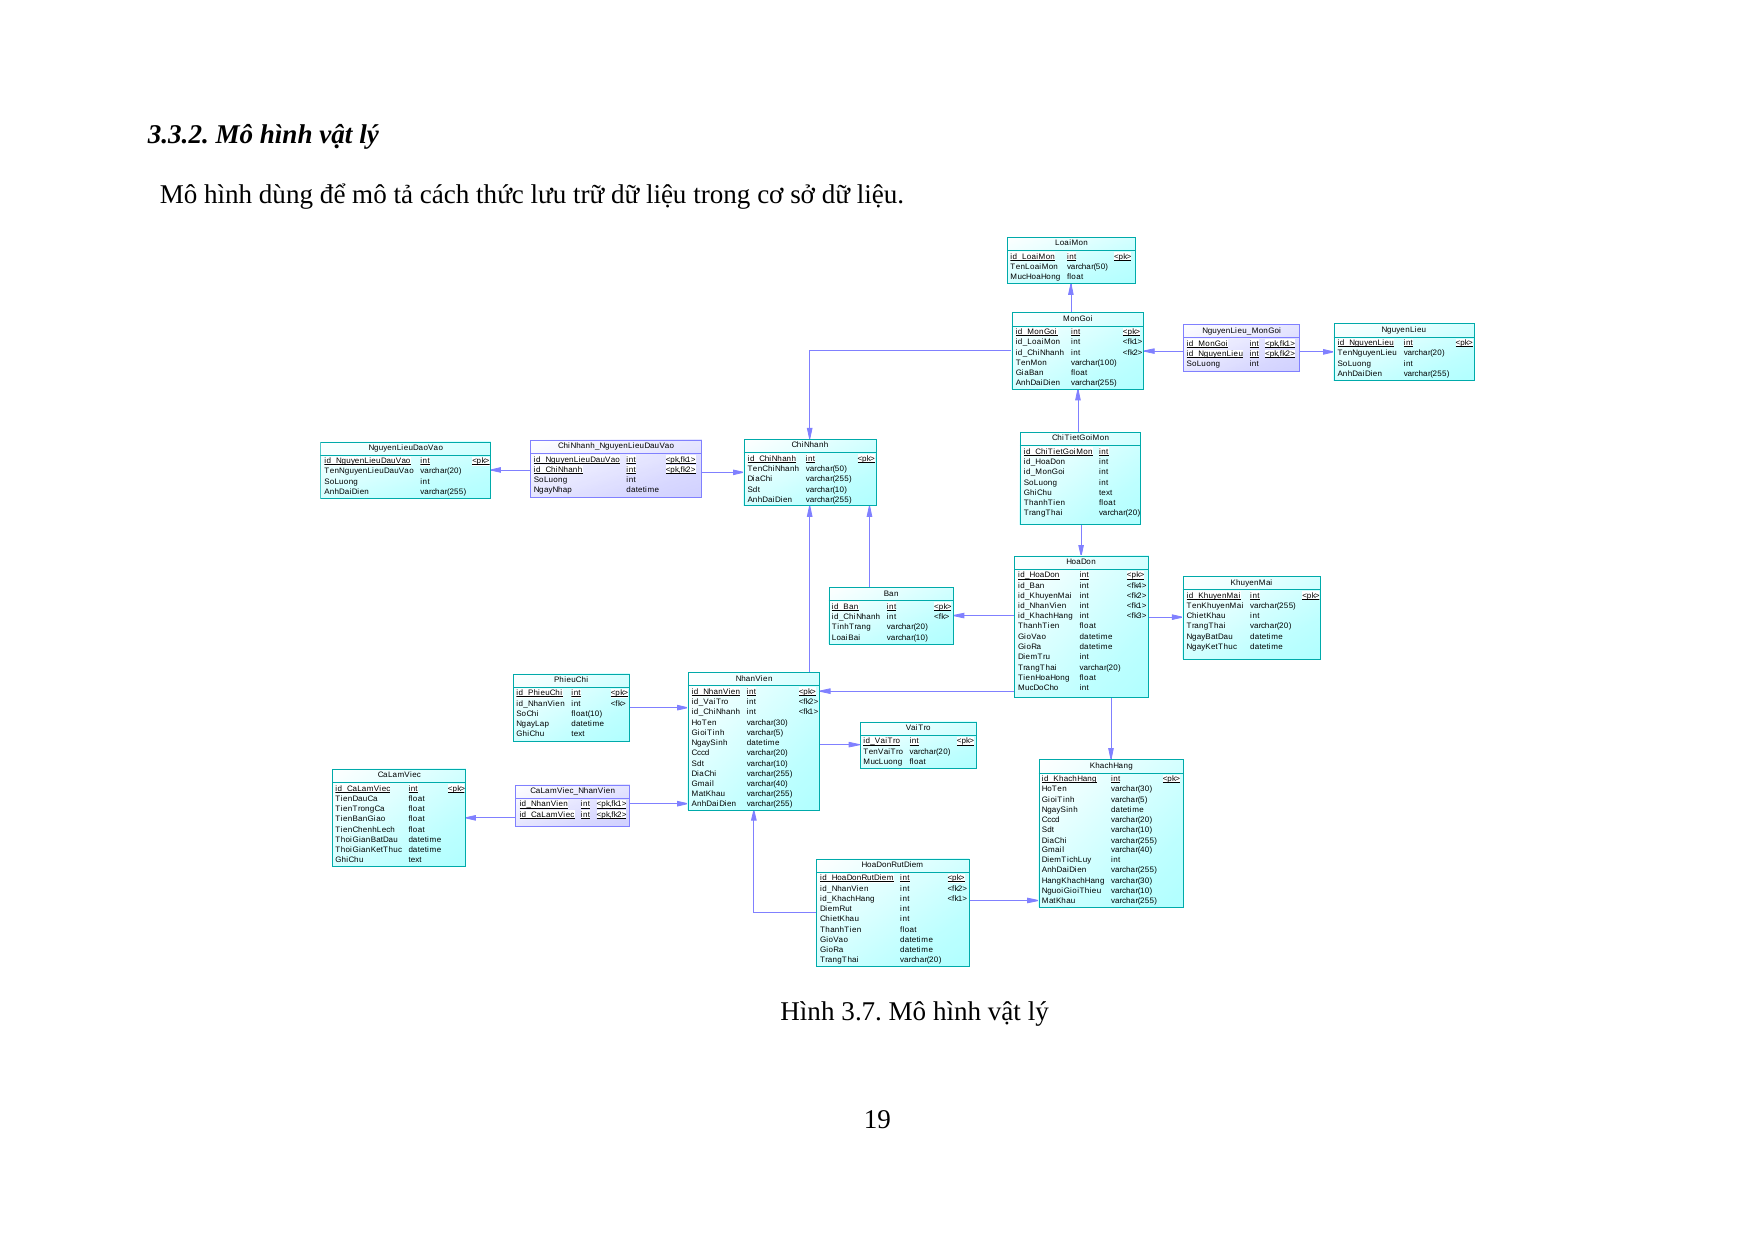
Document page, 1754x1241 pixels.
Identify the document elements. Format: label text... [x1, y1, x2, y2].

subtitle Mô hình vật lý [148, 119, 1636, 150]
text Mô hình dùng để mô tả cách thức lưu trữ dữ liệu trong cơ sở dữ liệu. [118, 178, 1636, 209]
